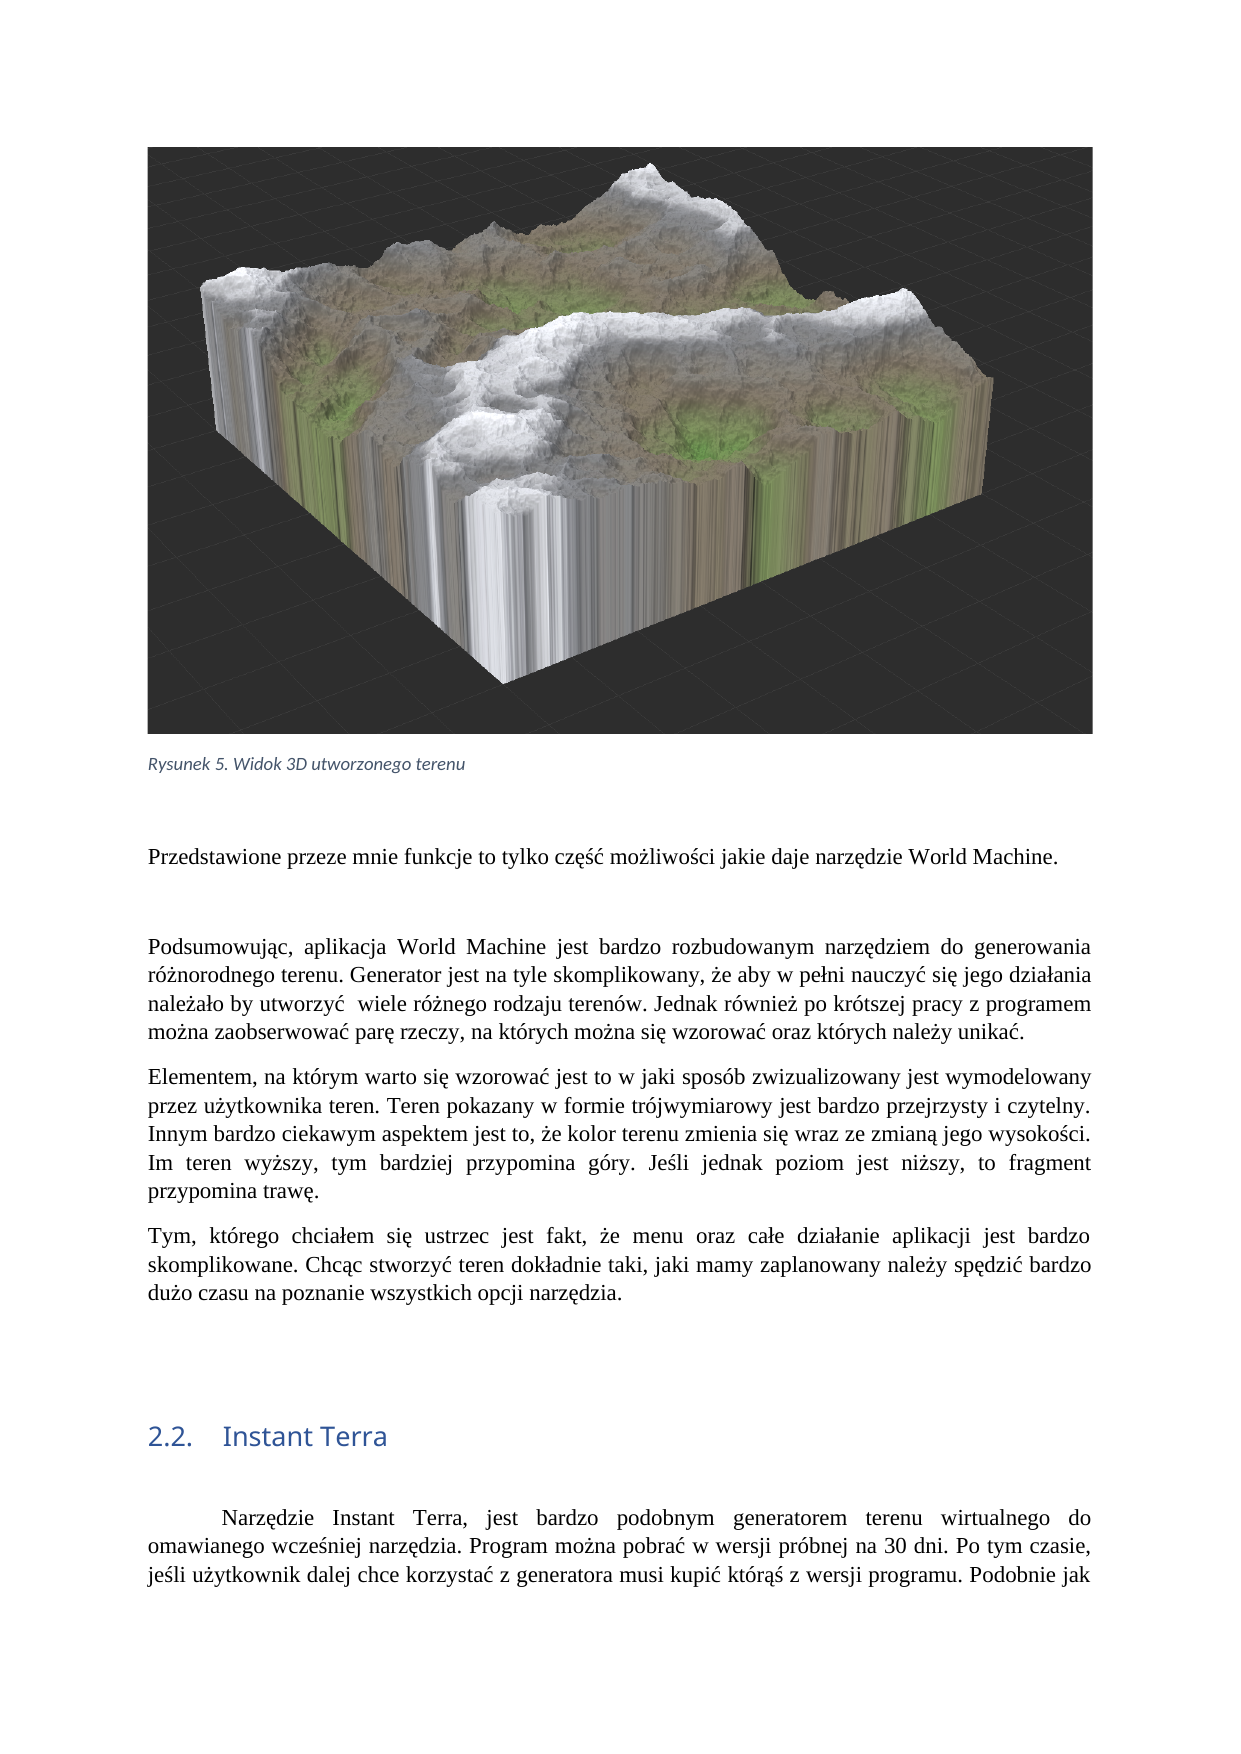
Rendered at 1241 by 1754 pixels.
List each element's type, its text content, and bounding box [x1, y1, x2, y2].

text Przedstawione przeze mnie funkcje to tylko część możliwości jakie daje narzędzie World Machine. [148, 843, 1093, 869]
text Podsumowując, aplikacja World Machine jest bardzo rozbudowanym narzędziem do generowania różnorodnego terenu. Generator jest na tyle skomplikowany, że aby w pełni nauczyć się jego działania należało by utworzyć wiele różnego rodzaju terenów. Jednak również po krótszej pracy z programem można zaobserwować parę rzeczy, na których można się wzorować oraz których należy unikać. [148, 933, 1093, 1045]
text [148, 1504, 1093, 1587]
subtitle Instant Terra [148, 1417, 1093, 1454]
text Elementem, na którym warto się wzorować jest to w jaki sposób zwizualizowany jest wymodelowany przez użytkownika teren. Teren pokazany w formie trójwymiarowy jest bardzo przejrzysty i czytelny. Innym bardzo ciekawym aspektem jest to, że kolor terenu zmienia się wraz ze zmianą jego wysokości. Im teren wyższy, tym bardziej przypomina góry. Jeśli jednak poziom jest niższy, to fragment przypomina trawę. [148, 1063, 1093, 1203]
text Tym, którego chciałem się ustrzec jest fakt, że menu oraz całe działanie aplikacji jest bardzo skomplikowane. Chcąc stworzyć teren dokładnie taki, jaki mamy zaplanowany należy spędzić bardzo dużo czasu na poznanie wszystkich opcji narzędzia. [148, 1222, 1093, 1306]
picture [147, 147, 1093, 734]
